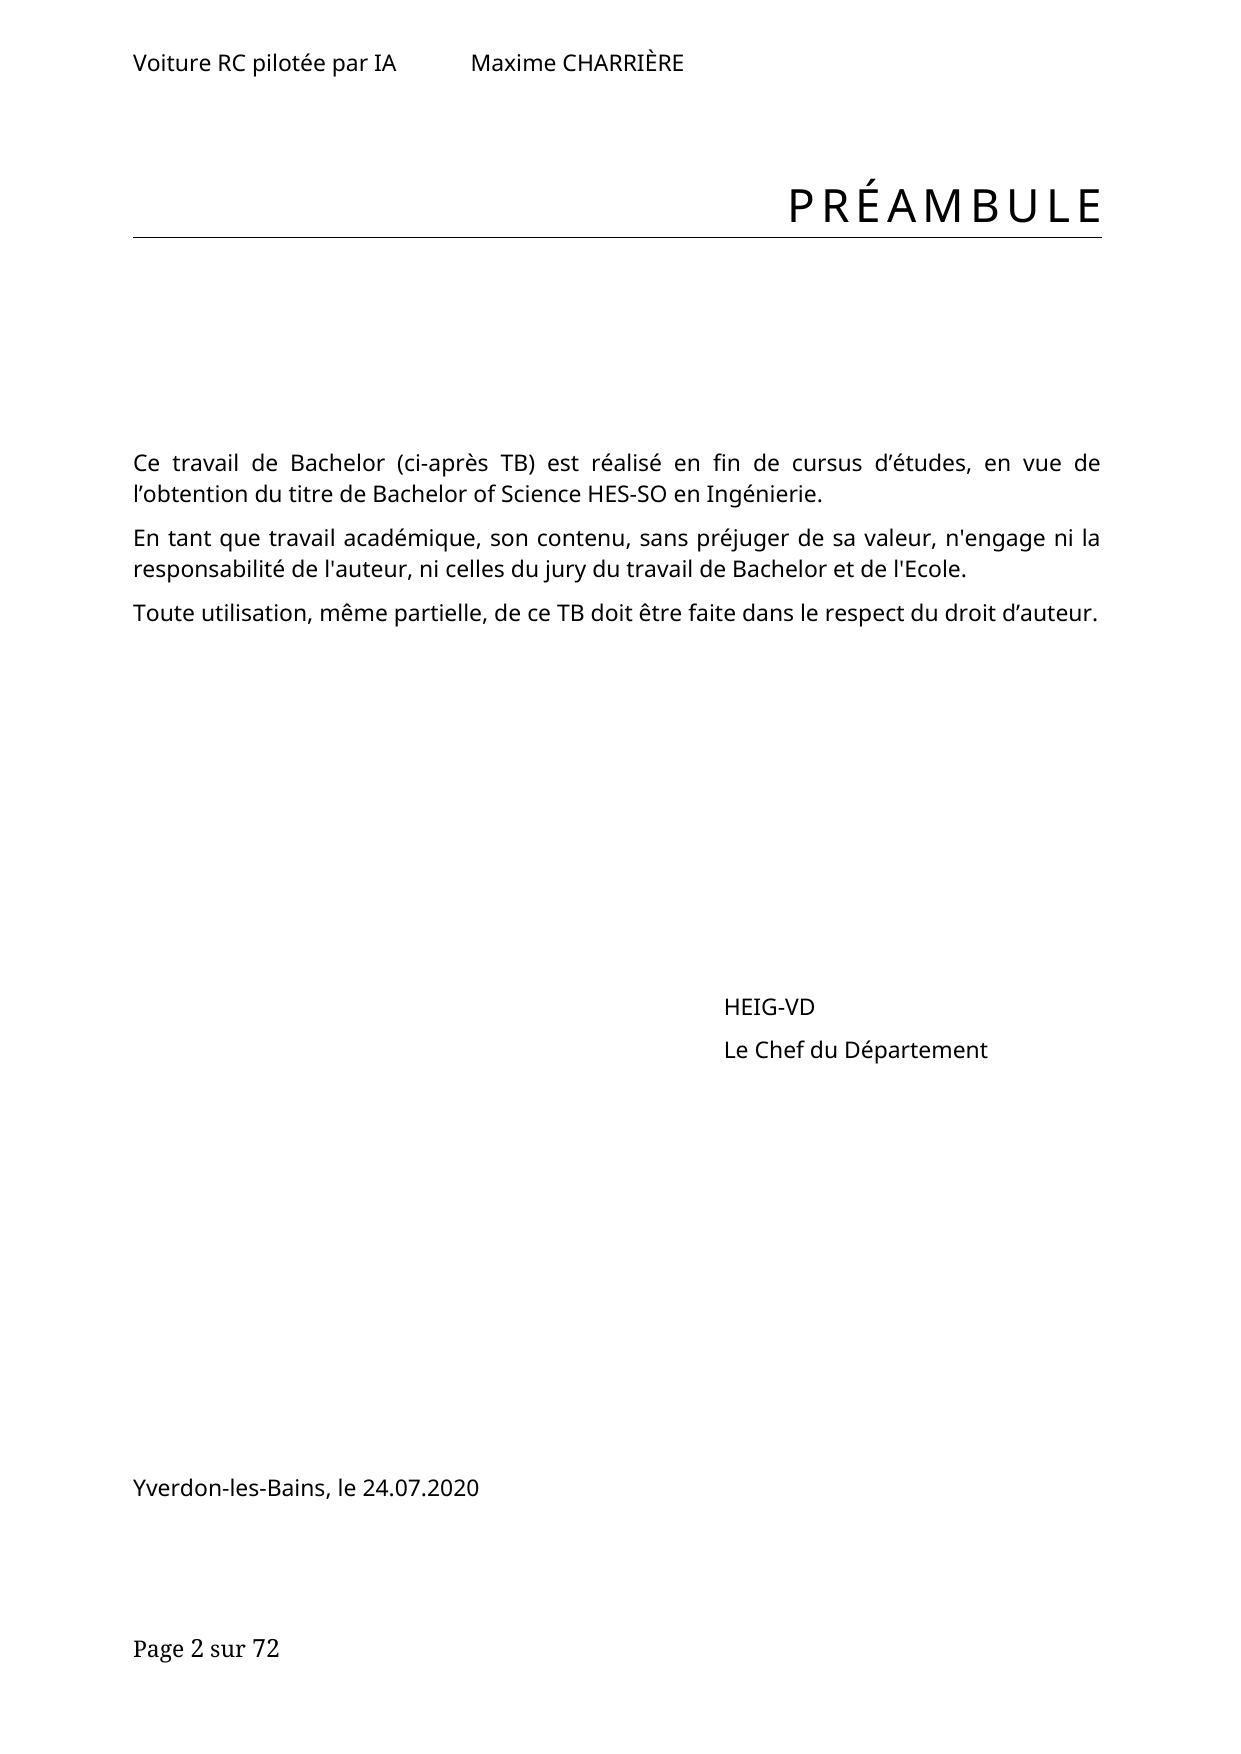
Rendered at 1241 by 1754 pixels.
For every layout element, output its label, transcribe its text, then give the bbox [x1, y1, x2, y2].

title Préambule [133, 173, 1102, 237]
text , le [133, 1472, 1102, 1503]
text Le Chef du Département [133, 1034, 1102, 1066]
text HEIG-VD [133, 991, 1102, 1022]
text Ce travail de Bachelor (ci-après TB) est réalisé en fin de cursus d’études, en vue de l’obtention du titre de Bachelor of Science HES-SO en Ingénierie. [133, 447, 1102, 509]
text En tant que travail académique, son contenu, sans préjuger de sa valeur, n'engage ni la responsabilité de l'auteur, ni celles du jury du travail de Bachelor et de l'Ecole. [133, 522, 1102, 584]
text Toute utilisation, même partielle, de ce TB doit être faite dans le respect du droit d’auteur. [133, 597, 1102, 628]
